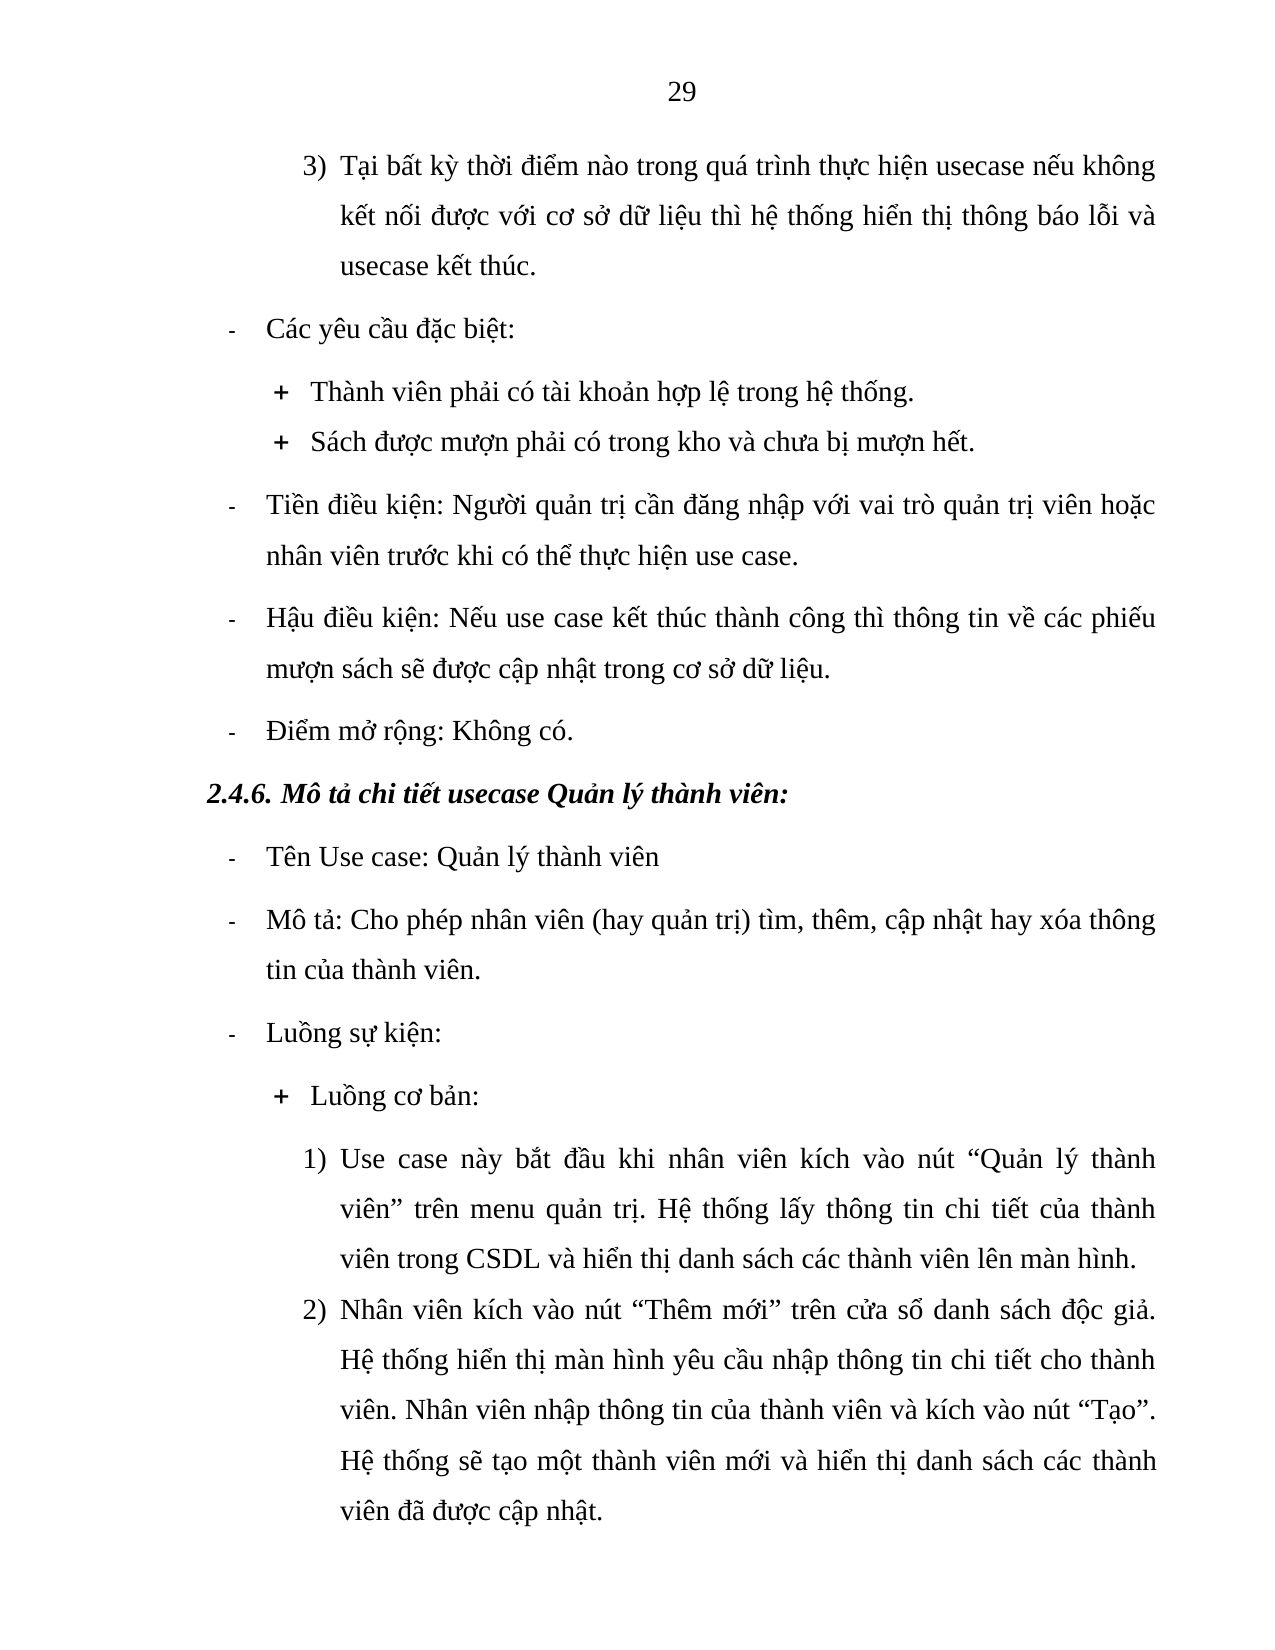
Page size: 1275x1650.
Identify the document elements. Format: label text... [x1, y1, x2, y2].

text Điểm mở rộng: Không có. [228, 713, 1157, 747]
text Mô tả: Cho phép nhân viên (hay quản trị) tìm, thêm, cập nhật hay xóa thông tin của thành viên. [228, 902, 1157, 986]
text Tiền điều kiện: Người quản trị cần đăng nhập với vai trò quản trị viên hoặc nhân viên trước khi có thể thực hiện use case. [228, 487, 1157, 571]
text Luồng sự kiện: [228, 1015, 1157, 1049]
text Tại bất kỳ thời điểm nào trong quá trình thực hiện usecase nếu không kết nối được với cơ sở dữ liệu thì hệ thống hiển thị thông báo lỗi và usecase kết thúc. [302, 148, 1157, 282]
text Nhân viên kích vào nút “Thêm mới” trên cửa sổ danh sách độc giả. Hệ thống hiển thị màn hình yêu cầu nhập thông tin chi tiết cho thành viên. Nhân viên nhập thông tin của thành viên và kích vào nút “Tạo”. Hệ thống sẽ tạo một thành viên mới và hiển thị danh sách các thành viên đã được cập nhật. [302, 1292, 1157, 1527]
text Hậu điều kiện: Nếu use case kết thúc thành công thì thông tin về các phiếu mượn sách sẽ được cập nhật trong cơ sở dữ liệu. [228, 600, 1157, 684]
list Use case này bắt đầu khi nhân viên kích vào nút “Quản lý thành viên” trên menu quản trị. Hệ thống lấy thông tin chi tiết của thành viên trong CSDL và hiển thị danh sách các thành viên lên màn hình. [302, 1141, 1157, 1275]
subtitle Mô tả chi tiết usecase Quản lý thành viên: [207, 776, 1157, 810]
text Thành viên phải có tài khoản hợp lệ trong hệ thống. [273, 374, 1157, 408]
text Tên Use case: Quản lý thành viên [228, 839, 1157, 873]
text Các yêu cầu đặc biệt: [228, 311, 1157, 345]
text Luồng cơ bản: [273, 1078, 1157, 1112]
text Sách được mượn phải có trong kho và chưa bị mượn hết. [273, 424, 1157, 458]
